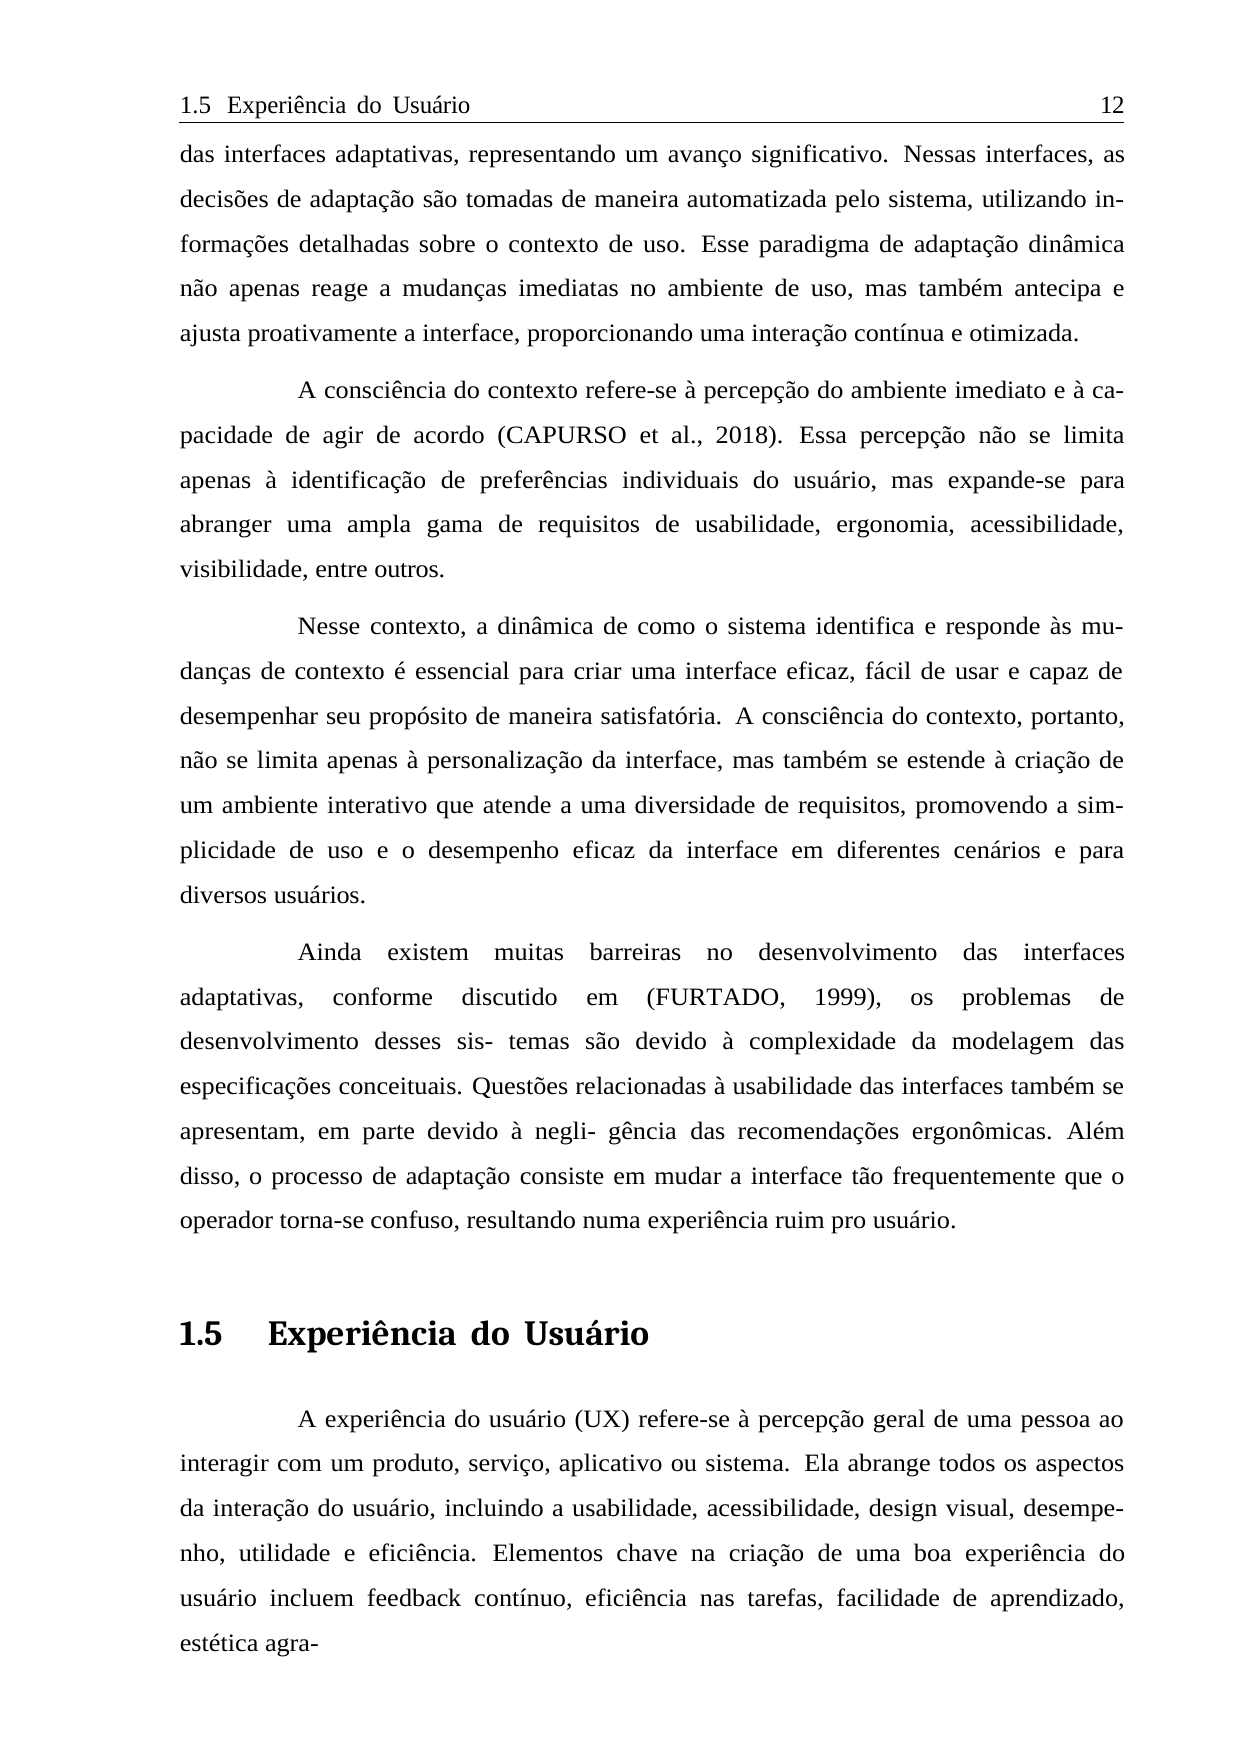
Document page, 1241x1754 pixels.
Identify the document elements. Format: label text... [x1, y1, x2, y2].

list Experiência do Usuário 12 [179, 91, 1240, 119]
subtitle Experiência do Usuário [179, 1313, 1240, 1354]
text A consciência do contexto refere-se à percepção do ambiente imediato e à ca- pacidade de agir de acordo (CAPURSO et al., 2018). Essa percepção não se limita apenas à identificação de preferências individuais do usuário, mas expande-se para abranger uma ampla gama de requisitos de usabilidade, ergonomia, acessibilidade, visibilidade, entre outros. [179, 375, 1125, 583]
text A experiência do usuário (UX) refere-se à percepção geral de uma pessoa ao interagir com um produto, serviço, aplicativo ou sistema. Ela abrange todos os aspectos da interação do usuário, incluindo a usabilidade, acessibilidade, design visual, desempe- nho, utilidade e eficiência. Elementos chave na criação de uma boa experiência do usuário incluem feedback contínuo, eficiência nas tarefas, facilidade de aprendizado, estética agra- [179, 1404, 1125, 1656]
text das interfaces adaptativas, representando um avanço significativo. Nessas interfaces, as decisões de adaptação são tomadas de maneira automatizada pelo sistema, utilizando in- formações detalhadas sobre o contexto de uso. Esse paradigma de adaptação dinâmica não apenas reage a mudanças imediatas no ambiente de uso, mas também antecipa e ajusta proativamente a interface, proporcionando uma interação contínua e otimizada. [179, 139, 1125, 347]
text Ainda existem muitas barreiras no desenvolvimento das interfaces adaptativas, conforme discutido em (FURTADO, 1999), os problemas de desenvolvimento desses sis- temas são devido à complexidade da modelagem das especificações conceituais. Questões relacionadas à usabilidade das interfaces também se apresentam, em parte devido à negli- gência das recomendações ergonômicas. Além disso, o processo de adaptação consiste em mudar a interface tão frequentemente que o operador torna-se confuso, resultando numa experiência ruim pro usuário. [179, 937, 1125, 1234]
text Nesse contexto, a dinâmica de como o sistema identifica e responde às mu- danças de contexto é essencial para criar uma interface eficaz, fácil de usar e capaz de desempenhar seu propósito de maneira satisfatória. A consciência do contexto, portanto, não se limita apenas à personalização da interface, mas também se estende à criação de um ambiente interativo que atende a uma diversidade de requisitos, promovendo a sim- plicidade de uso e o desempenho eficaz da interface em diferentes cenários e para diversos usuários. [179, 611, 1125, 909]
